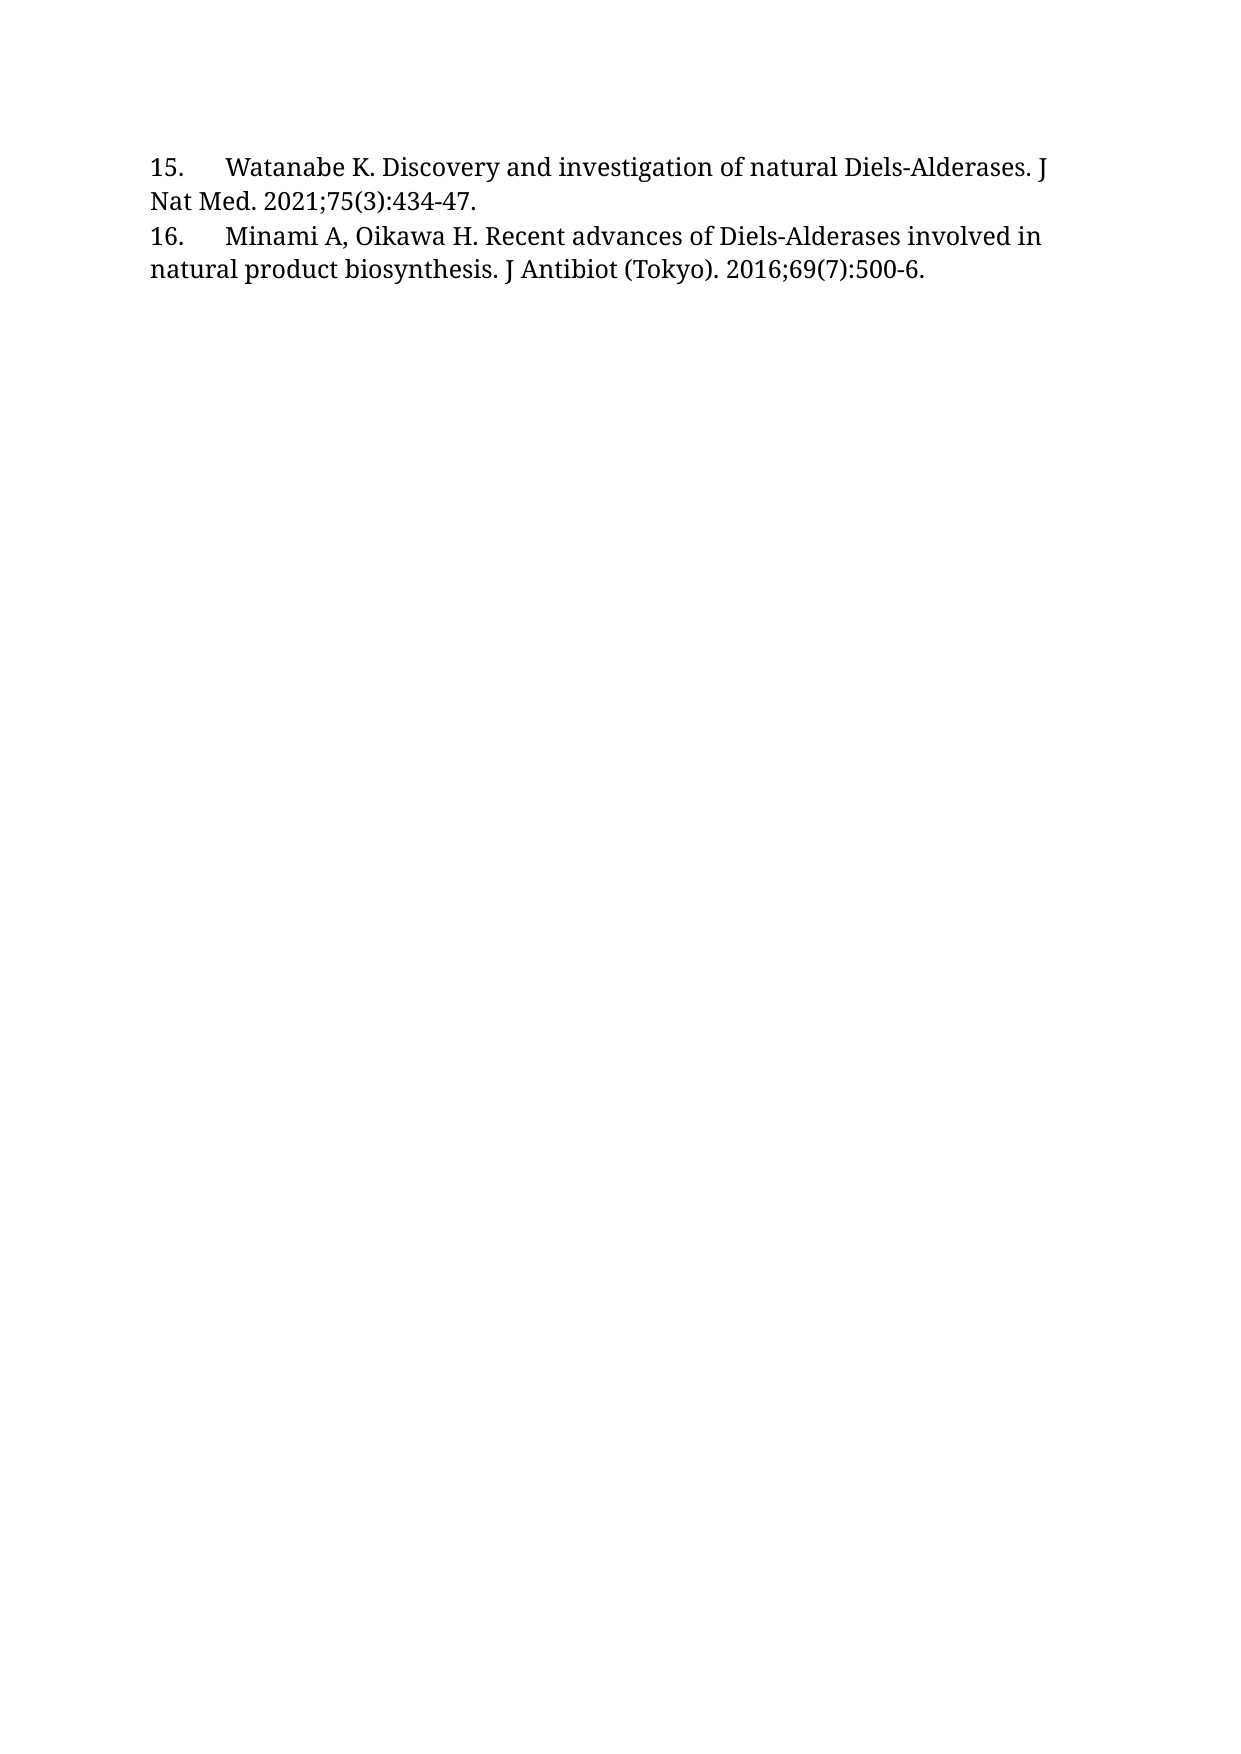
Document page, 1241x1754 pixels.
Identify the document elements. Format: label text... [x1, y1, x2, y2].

text 16. Minami A, Oikawa H. Recent advances of Diels-Alderases involved in natural product biosynthesis. J Antibiot (Tokyo). 2016;69(7):500-6. [150, 218, 1090, 286]
text 15. Watanabe K. Discovery and investigation of natural Diels-Alderases. J Nat Med. 2021;75(3):434-47. [150, 150, 1090, 218]
